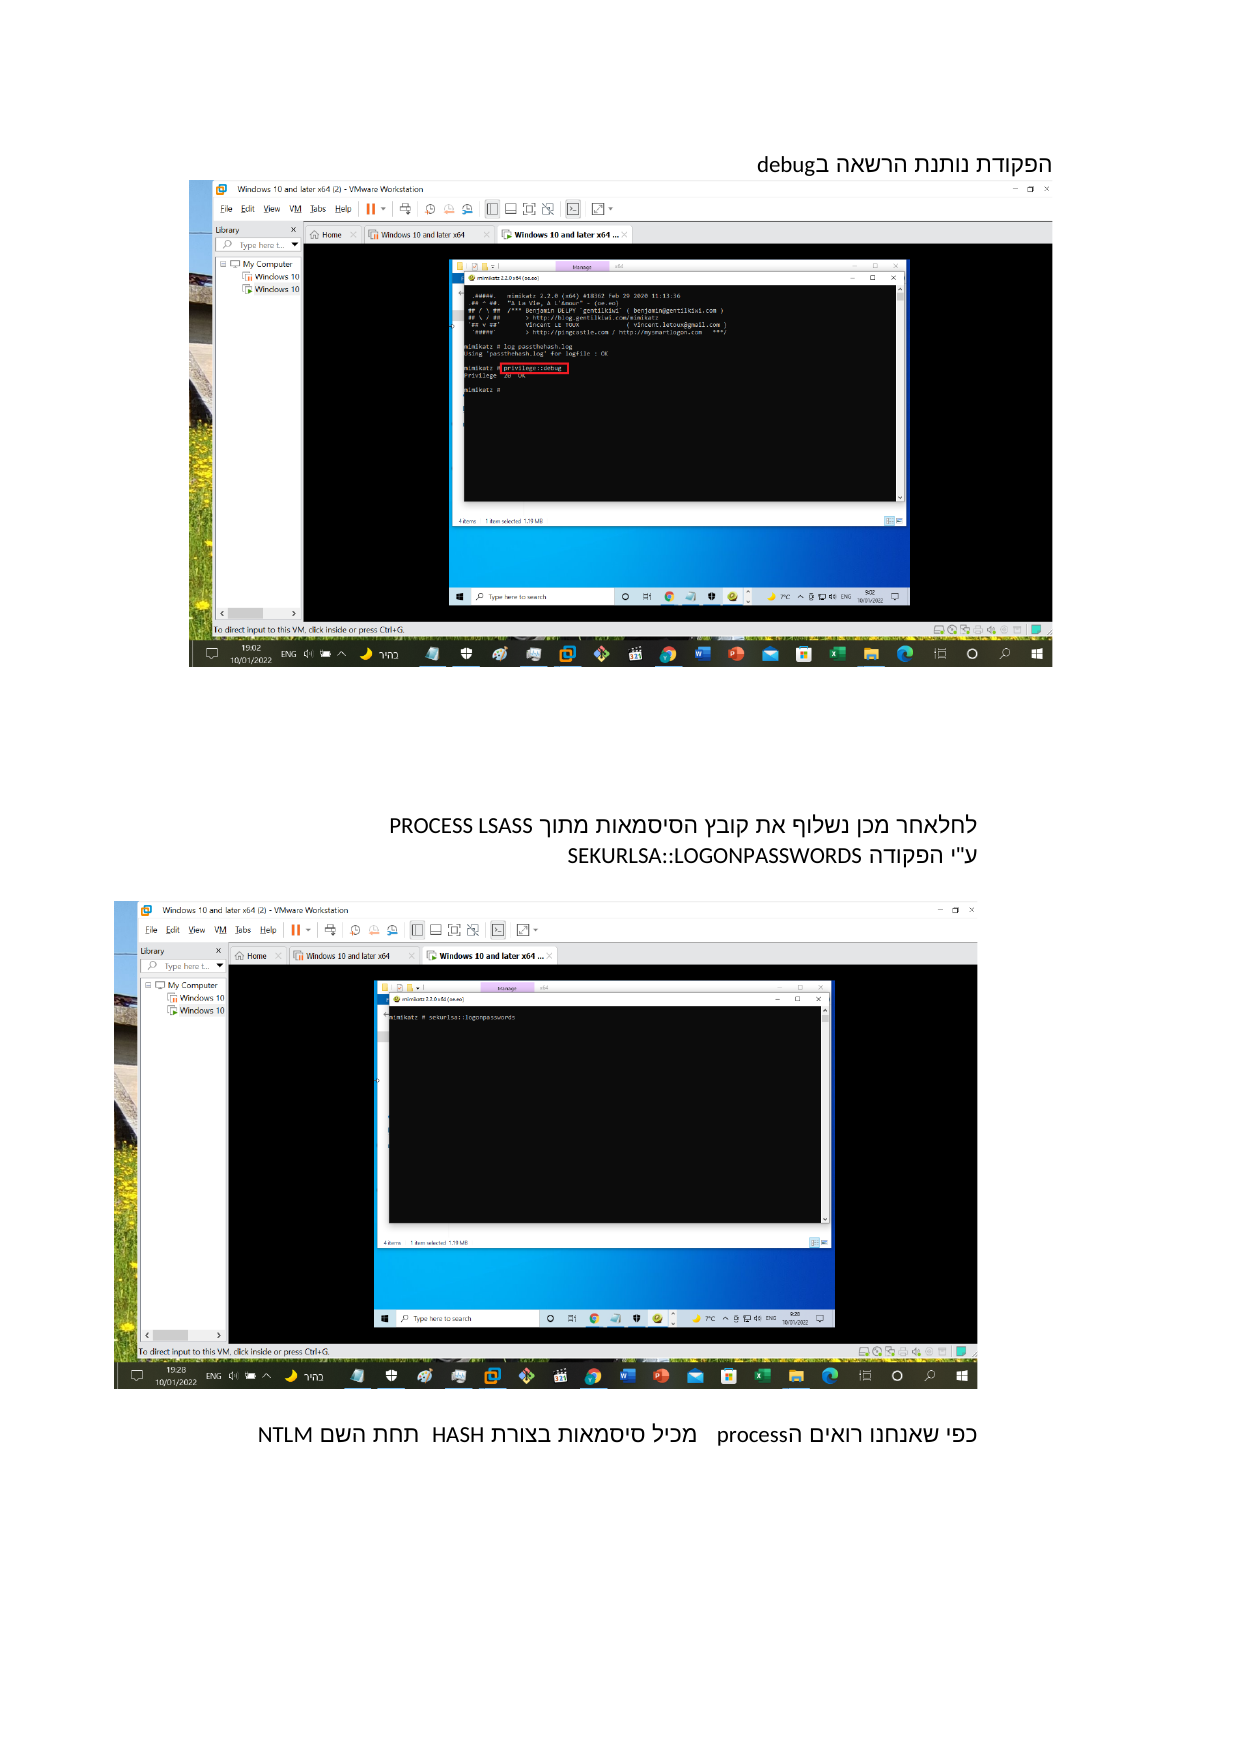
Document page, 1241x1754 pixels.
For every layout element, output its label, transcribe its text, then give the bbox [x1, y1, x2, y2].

list כפי שאנחנו רואים הprocess מכיל סיסמאות בצורת HASH תחת השם NTLM [187, 1421, 978, 1448]
picture [189, 180, 1053, 667]
list ע"י הפקודה SEKURLSA::LOGONPASSWORDS [187, 841, 978, 869]
list לחלאחר מכן נשלוף את קובץ הסיסמאות מתוך PROCESS LSASS [187, 811, 978, 839]
picture [114, 901, 978, 1389]
